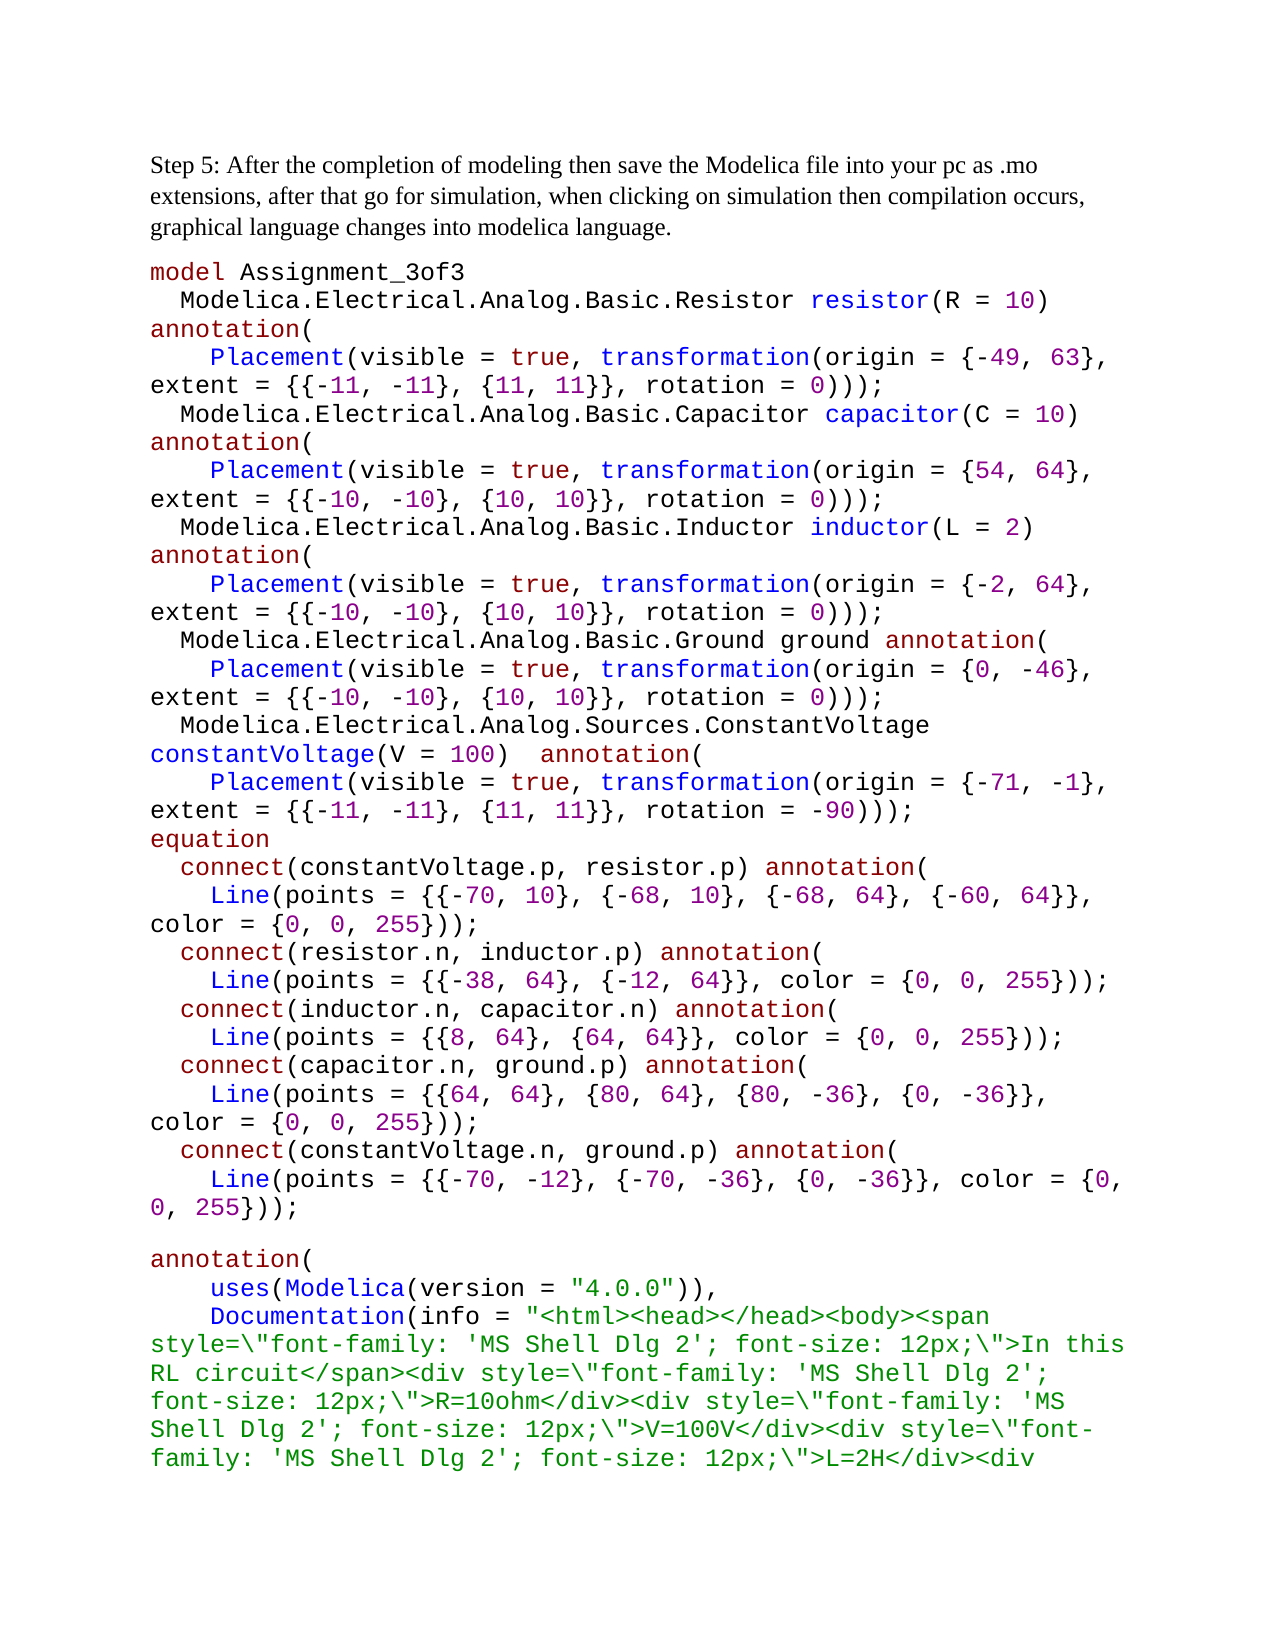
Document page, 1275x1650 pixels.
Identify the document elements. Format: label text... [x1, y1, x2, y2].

text Modelica.Electrical.Analog.Basic.Capacitor capacitor(C = 10) annotation( [150, 401, 1125, 458]
text annotation( [150, 1247, 1125, 1275]
text Modelica.Electrical.Analog.Sources.ConstantVoltage constantVoltage(V = 100) annotation( [150, 713, 1125, 770]
text Placement(visible = true, transformation(origin = {-71, -1}, extent = {{-11, -11}, {11, 11}}, rotation = -90))); [150, 770, 1125, 826]
text Modelica.Electrical.Analog.Basic.Inductor inductor(L = 2) annotation( [150, 515, 1125, 571]
text connect(inductor.n, capacitor.n) annotation( [150, 996, 1125, 1025]
text Line(points = {{-38, 64}, {-12, 64}}, color = {0, 0, 255})); [150, 968, 1125, 996]
text connect(capacitor.n, ground.p) annotation( [150, 1053, 1125, 1081]
text Placement(visible = true, transformation(origin = {-2, 64}, extent = {{-10, -10}, {10, 10}}, rotation = 0))); [150, 571, 1125, 628]
text Modelica.Electrical.Analog.Basic.Resistor resistor(R = 10) annotation( [150, 288, 1125, 345]
text Placement(visible = true, transformation(origin = {0, -46}, extent = {{-10, -10}, {10, 10}}, rotation = 0))); [150, 656, 1125, 713]
text Step 5: After the completion of modeling then save the Modelica file into your pc as .mo extensions, after that go for simulation, when clicking on simulation then compilation occurs, graphical language changes into modelica language. [150, 150, 1125, 241]
text Line(points = {{-70, 10}, {-68, 10}, {-68, 64}, {-60, 64}}, color = {0, 0, 255})); [150, 883, 1125, 940]
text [150, 1303, 1125, 1473]
text Line(points = {{-70, -12}, {-70, -36}, {0, -36}}, color = {0, 0, 255})); [150, 1166, 1125, 1223]
text Line(points = {{64, 64}, {80, 64}, {80, -36}, {0, -36}}, color = {0, 0, 255})); [150, 1081, 1125, 1138]
text Line(points = {{8, 64}, {64, 64}}, color = {0, 0, 255})); [150, 1025, 1125, 1053]
text Modelica.Electrical.Analog.Basic.Ground ground annotation( [150, 628, 1125, 656]
text connect(constantVoltage.p, resistor.p) annotation( [150, 855, 1125, 883]
text equation [150, 826, 1125, 855]
text Placement(visible = true, transformation(origin = {-49, 63}, extent = {{-11, -11}, {11, 11}}, rotation = 0))); [150, 345, 1125, 401]
text Placement(visible = true, transformation(origin = {54, 64}, extent = {{-10, -10}, {10, 10}}, rotation = 0))); [150, 458, 1125, 515]
text connect(constantVoltage.n, ground.p) annotation( [150, 1138, 1125, 1166]
text connect(resistor.n, inductor.p) annotation( [150, 940, 1125, 968]
text uses(Modelica(version = "4.0.0")), [150, 1275, 1125, 1303]
text model Assignment_3of3 [150, 260, 1125, 288]
